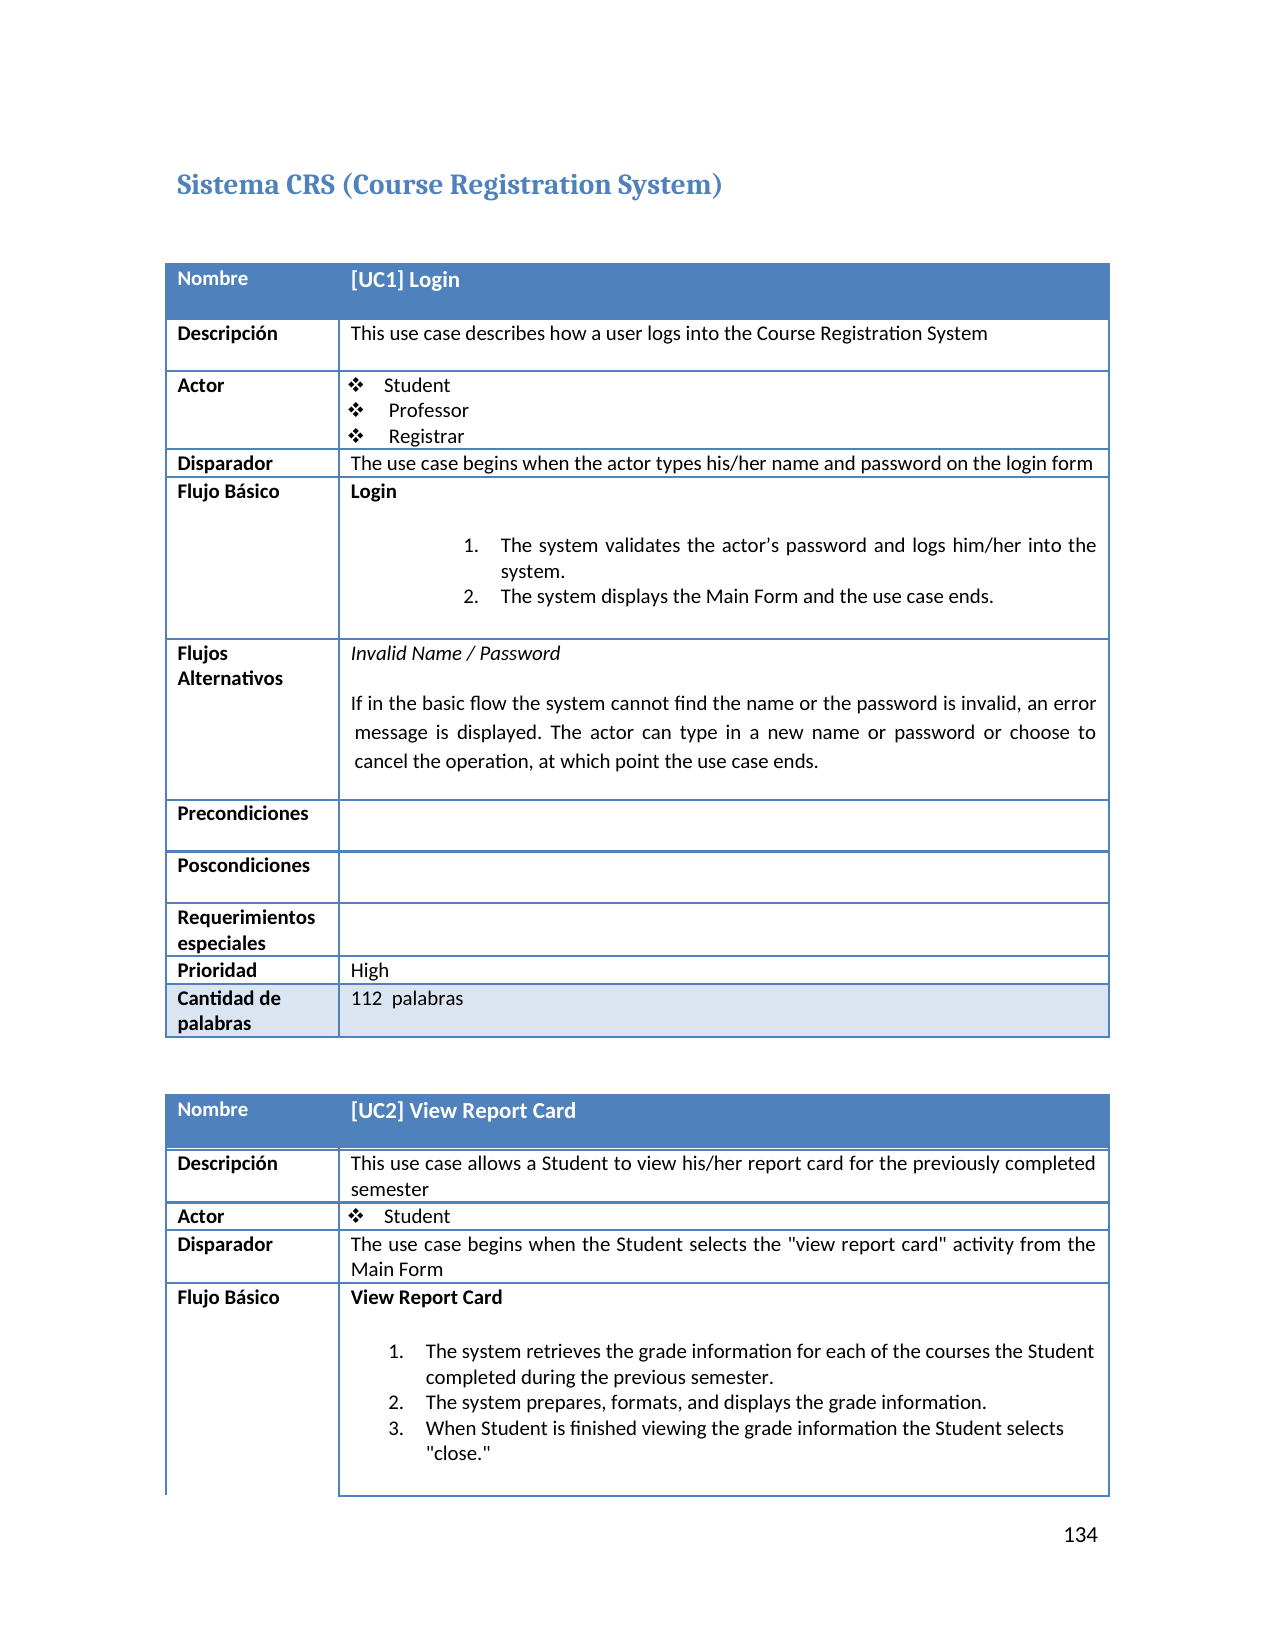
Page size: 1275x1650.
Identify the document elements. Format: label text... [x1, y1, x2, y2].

table_cell [340, 904, 1108, 955]
table_header [UC1] Login [340, 265, 1108, 318]
table_cell Student [340, 1204, 1108, 1229]
table_cell Descripción [167, 1151, 338, 1201]
table_cell [340, 853, 1108, 902]
table_cell Descripción [167, 320, 338, 370]
table_header [UC2] View Report Card [340, 1096, 1108, 1148]
table_cell [340, 801, 1108, 850]
table_cell Disparador [167, 450, 338, 476]
table_cell View Report Card The system retrieves the grade information for each of the courses the Student completed during the previous semester. The system prepares, formats, and displays the grade information. When Student is finished viewing the grade information the Student selects "close." [340, 1284, 1108, 1495]
table_cell This use case describes how a user logs into the Course Registration System [340, 320, 1108, 370]
table_cell Cantidad de palabras [167, 985, 338, 1036]
table_cell Flujo Básico [167, 478, 338, 638]
table_cell Student Professor Registrar [340, 372, 1108, 448]
table_header Nombre [167, 1096, 338, 1148]
table_cell High [340, 957, 1108, 983]
table_cell 112 palabras [340, 985, 1108, 1036]
table_cell Actor [167, 372, 338, 448]
table_cell The use case begins when the actor types his/her name and password on the login form [340, 450, 1108, 476]
subtitle Sistema CRS (Course Registration System) [177, 168, 1098, 202]
table_cell Flujo Básico [167, 1284, 338, 1495]
table_cell Invalid Name / Password If in the basic flow the system cannot find the name or the password is invalid, an error message is displayed. The actor can type in a new name or password or choose to cancel the operation, at which point the use case ends. [340, 640, 1108, 798]
table_cell This use case allows a Student to view his/her report card for the previously completed semester [340, 1151, 1108, 1201]
table_header Nombre [167, 265, 338, 318]
table_cell Requerimientos especiales [167, 904, 338, 955]
table_cell Flujos Alternativos [167, 640, 338, 798]
table_cell Disparador [167, 1231, 338, 1282]
table_cell Precondiciones [167, 801, 338, 850]
table_cell Login The system validates the actor’s password and logs him/her into the system. The system displays the Main Form and the use case ends. [340, 478, 1108, 638]
table_cell Prioridad [167, 957, 338, 983]
table_cell Poscondiciones [167, 853, 338, 902]
table_cell Actor [167, 1204, 338, 1229]
table_cell The use case begins when the Student selects the "view report card" activity from the Main Form [340, 1231, 1108, 1282]
